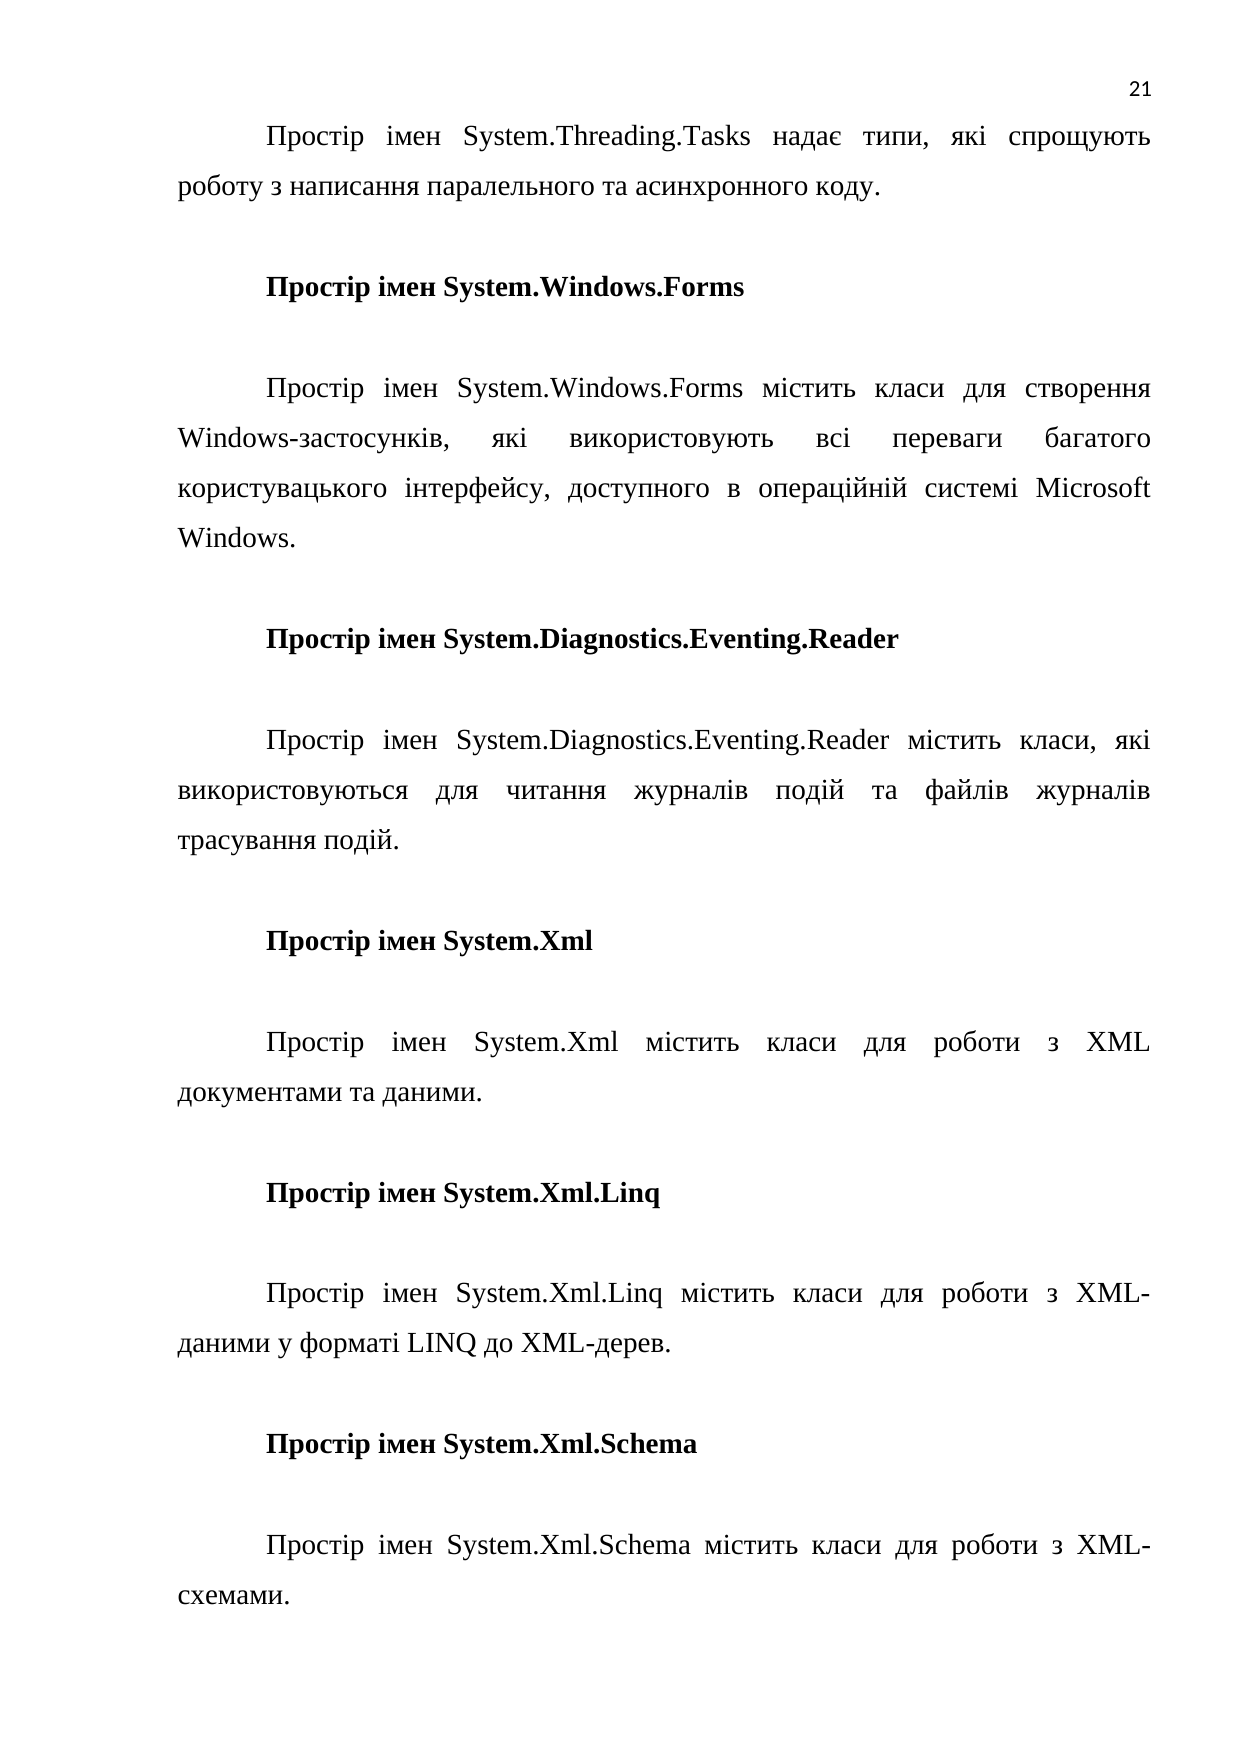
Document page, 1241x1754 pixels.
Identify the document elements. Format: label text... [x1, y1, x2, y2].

text Простір імен System.Windows.Forms [177, 269, 1152, 303]
text Простір імен System.Xml містить класи для роботи з XML документами та даними. [177, 1024, 1152, 1108]
text Простір імен System.Diagnostics.Eventing.Reader [177, 621, 1152, 655]
text Простір імен System.Xml.Schema містить класи для роботи з XML-схемами. [177, 1527, 1152, 1611]
text Простір імен System.Windows.Forms містить класи для створення Windows-застосунків, які використовують всі переваги багатого користувацького інтерфейсу, доступного в операційній системі Microsoft Windows. [177, 370, 1152, 554]
text Простір імен System.Threading.Tasks надає типи, які спрощують роботу з написання паралельного та асинхронного коду. [177, 118, 1152, 202]
text Простір імен System.Diagnostics.Eventing.Reader містить класи, які використовуються для читання журналів подій та файлів журналів трасування подій. [177, 722, 1152, 856]
text Простір імен System.Xml.Schema [177, 1426, 1152, 1460]
text Простір імен System.Xml.Linq [177, 1175, 1152, 1208]
text Простір імен System.Xml [177, 923, 1152, 957]
text Простір імен System.Xml.Linq містить класи для роботи з XML-даними у форматі LINQ до XML-дерев. [177, 1275, 1152, 1359]
